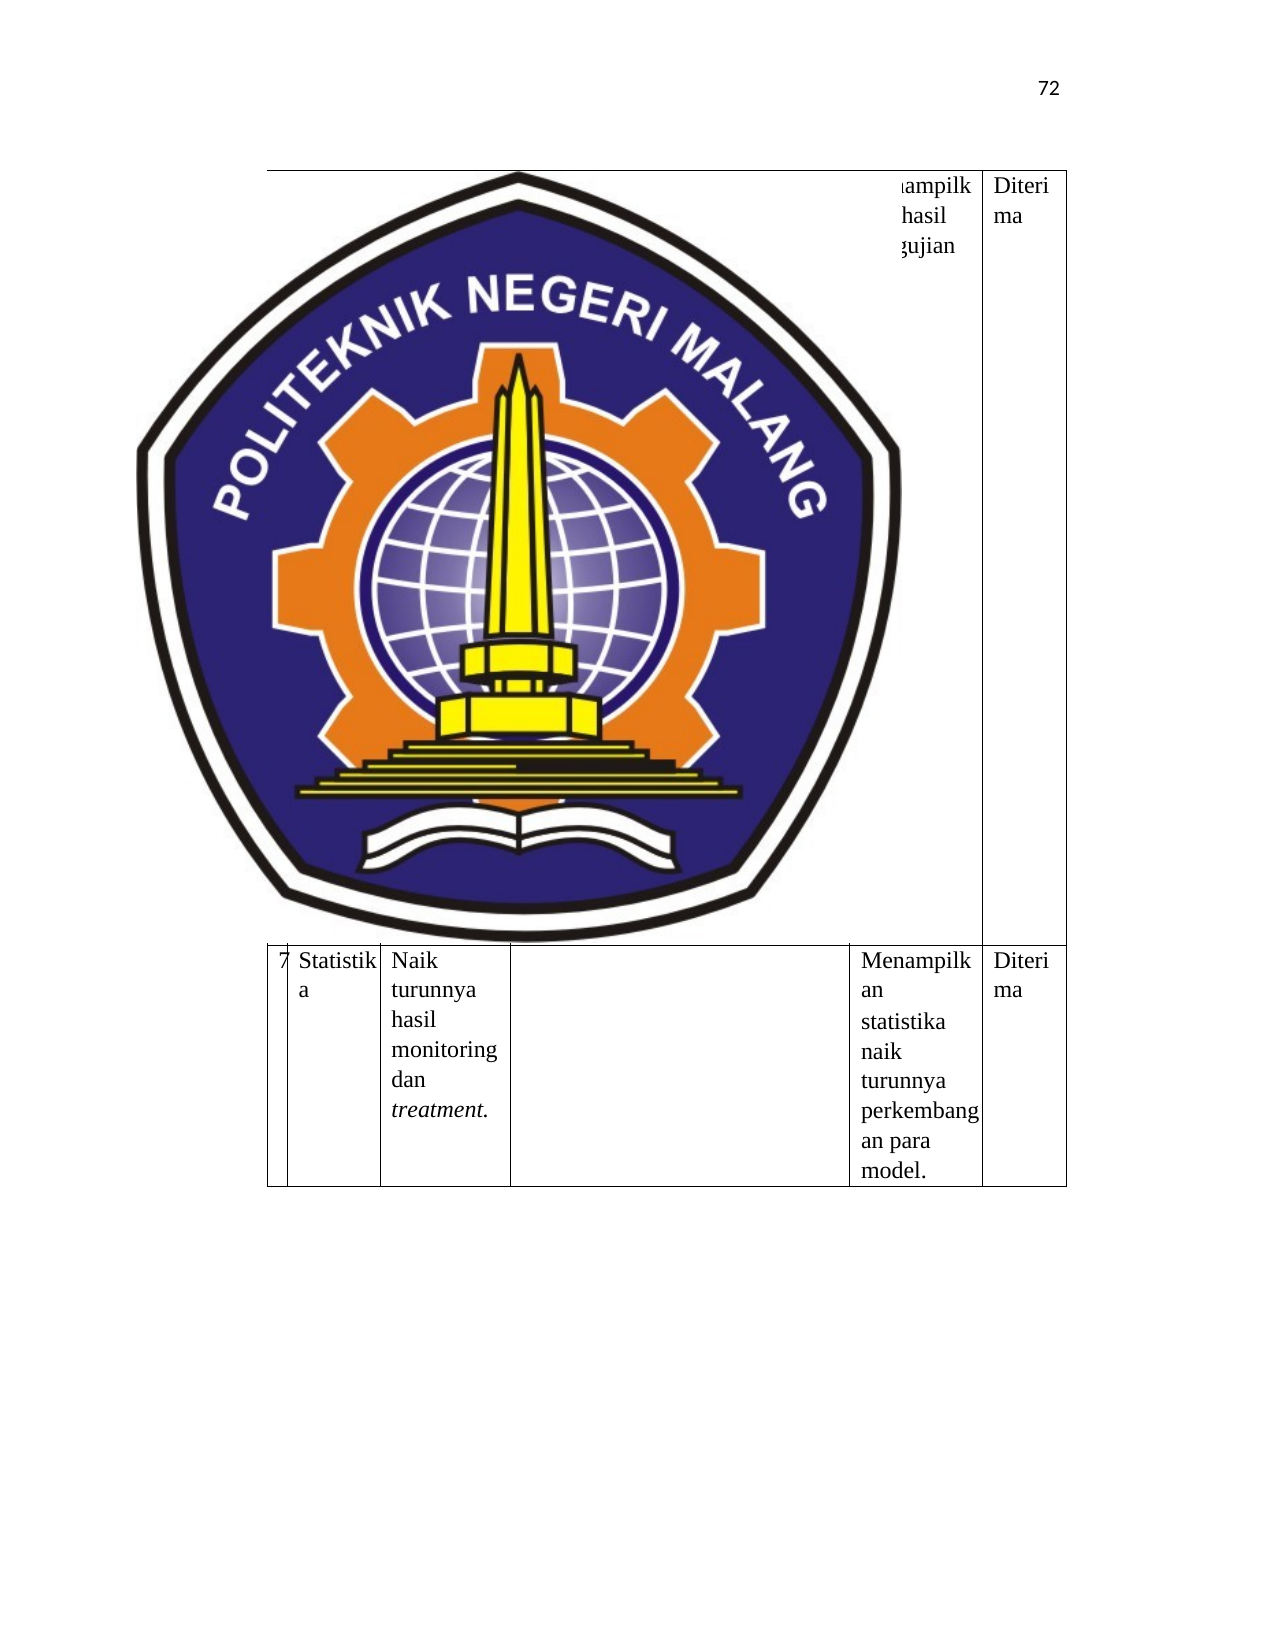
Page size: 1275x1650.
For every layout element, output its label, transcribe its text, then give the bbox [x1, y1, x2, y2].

table_cell Naik turunnya hasil monitoring dan treatment. [381, 946, 510, 1186]
picture [136, 171, 902, 943]
table_cell Diterima [983, 171, 1066, 944]
table_cell 7 [268, 946, 287, 1186]
table_cell Diterima [983, 946, 1066, 1186]
table_cell Menampilkan statistika naik turunnya perkembangan para model. [850, 946, 982, 1186]
table_cell [511, 946, 849, 1186]
table_cell Statistika [288, 946, 380, 1186]
table_cell Menampilkan hasil pengujian [850, 171, 982, 944]
